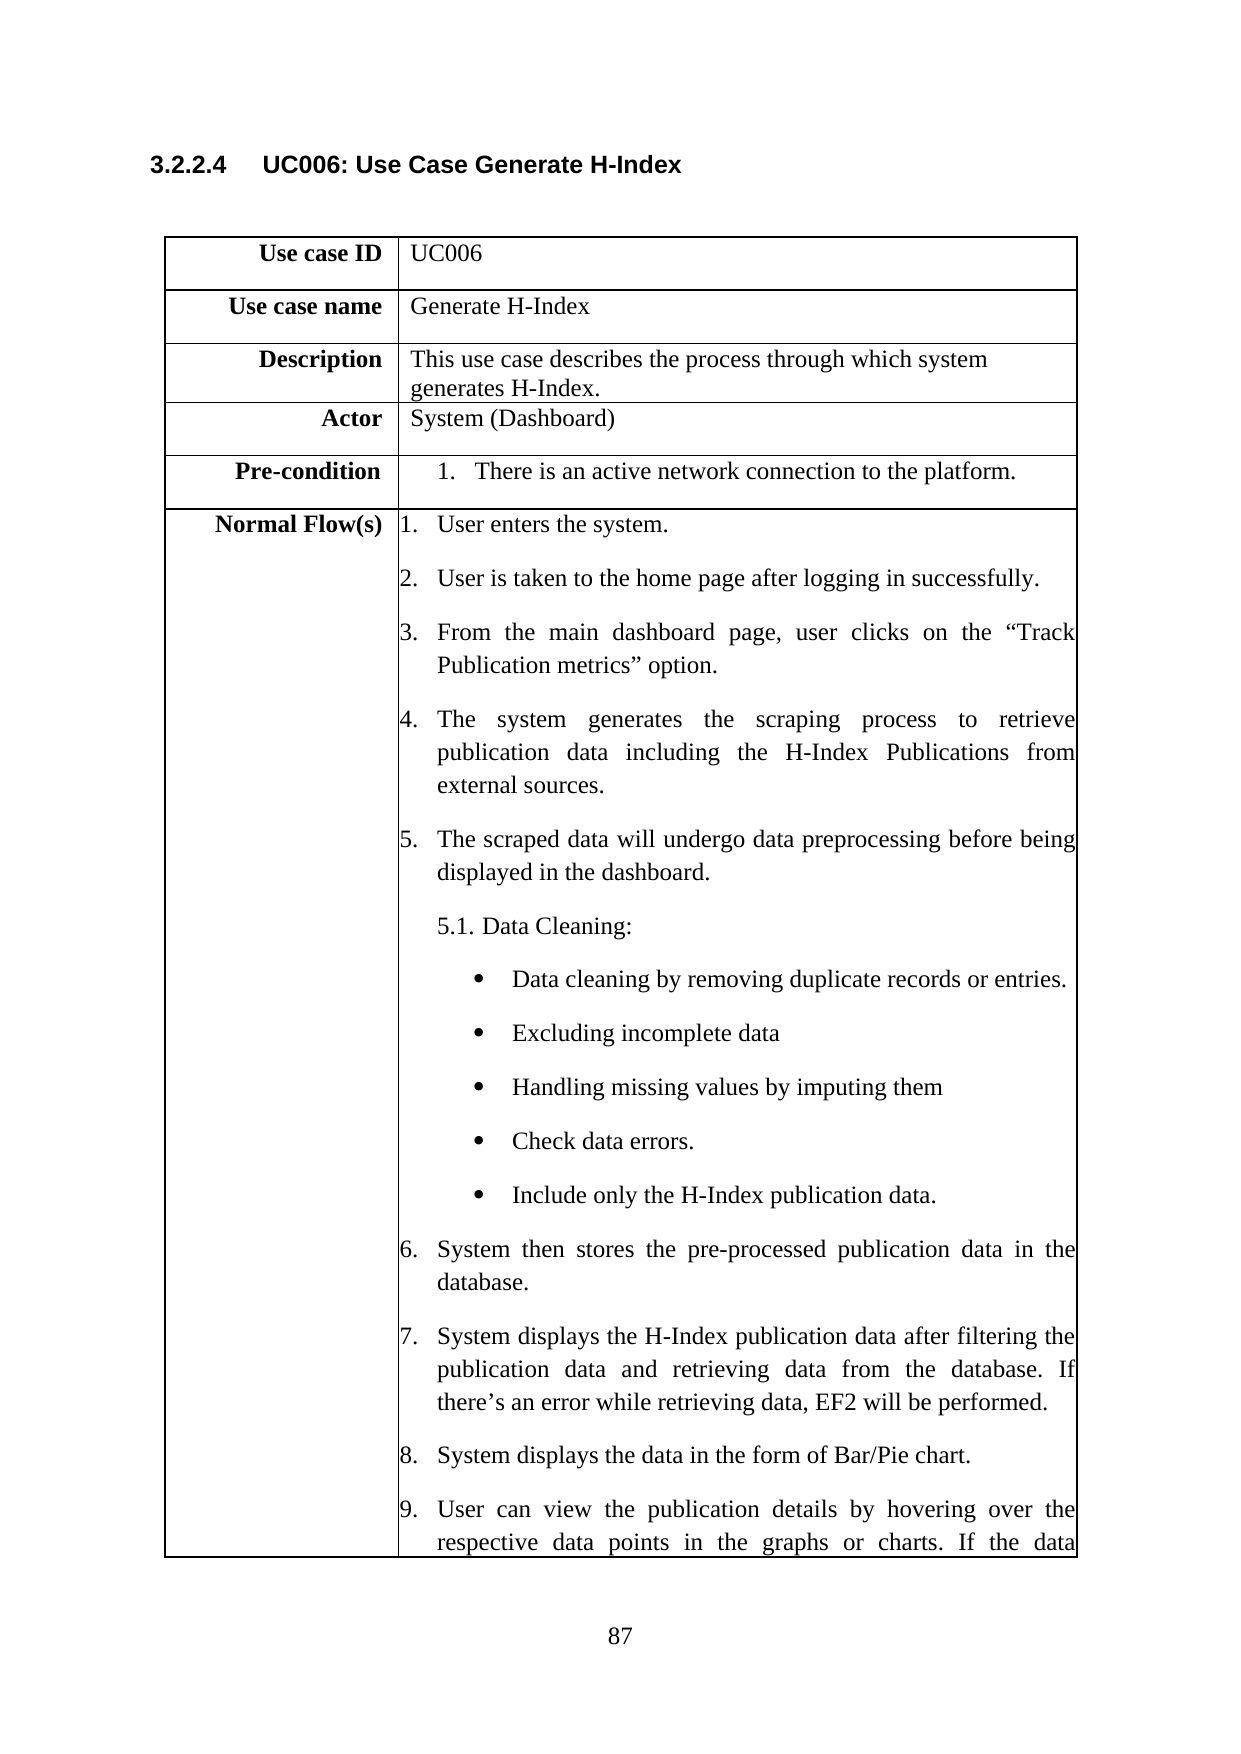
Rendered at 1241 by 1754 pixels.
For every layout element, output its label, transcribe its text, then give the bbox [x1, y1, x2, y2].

table_cell Use case name [166, 291, 398, 342]
table_cell There is an active network connection to the platform. [399, 456, 1076, 508]
list UC006: Use Case Generate H-Index [150, 150, 1090, 179]
table_header UC006 [399, 238, 1076, 289]
table_cell Generate H-Index [399, 291, 1076, 342]
table_cell Description [166, 344, 398, 402]
table_header Use case ID [166, 238, 398, 289]
table_cell System (Dashboard) [399, 403, 1076, 455]
table_cell Pre-condition [166, 456, 398, 508]
table_cell Normal Flow(s) [166, 510, 398, 1556]
table_cell This use case describes the process through which system generates H-Index. [399, 344, 1076, 402]
table_cell Actor [166, 403, 398, 455]
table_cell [399, 510, 1076, 1556]
